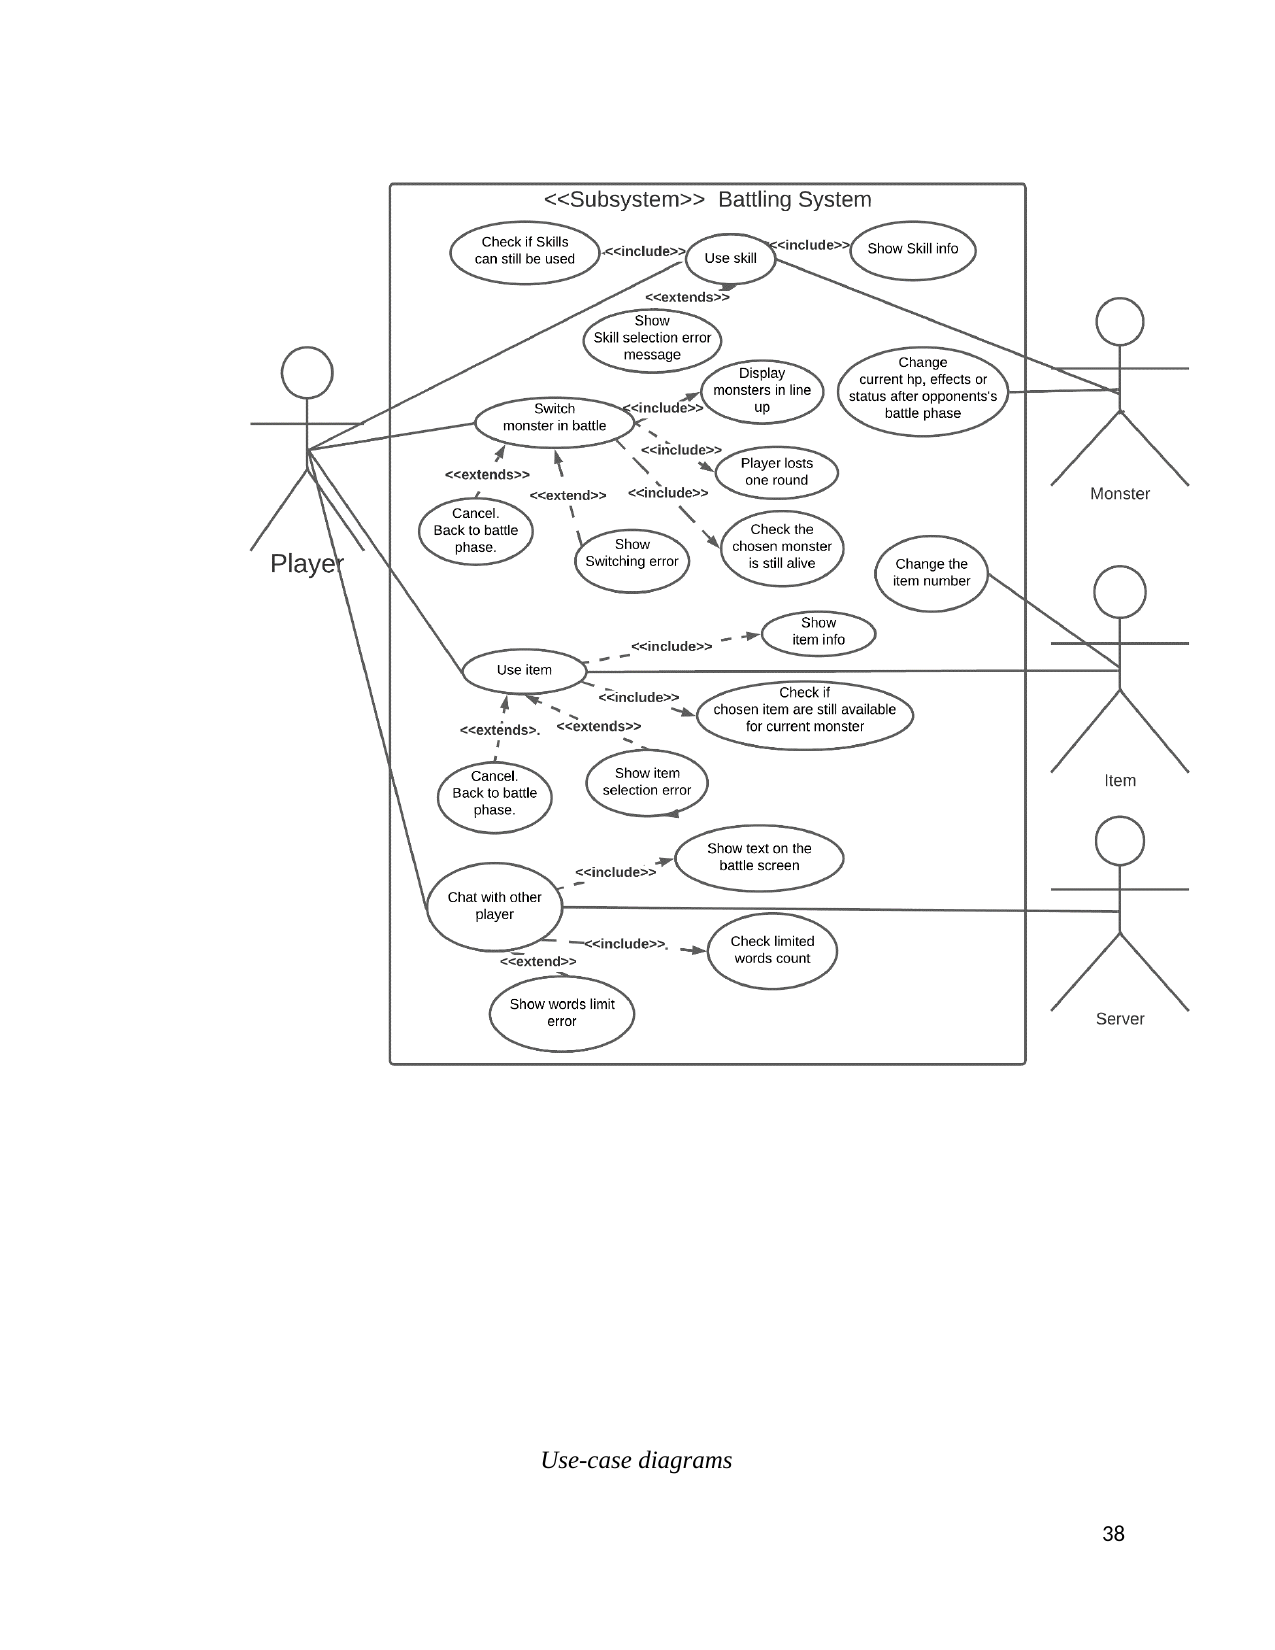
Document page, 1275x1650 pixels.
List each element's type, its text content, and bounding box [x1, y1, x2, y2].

picture [150, 150, 1275, 1445]
text Use-case diagrams [150, 1445, 1125, 1473]
